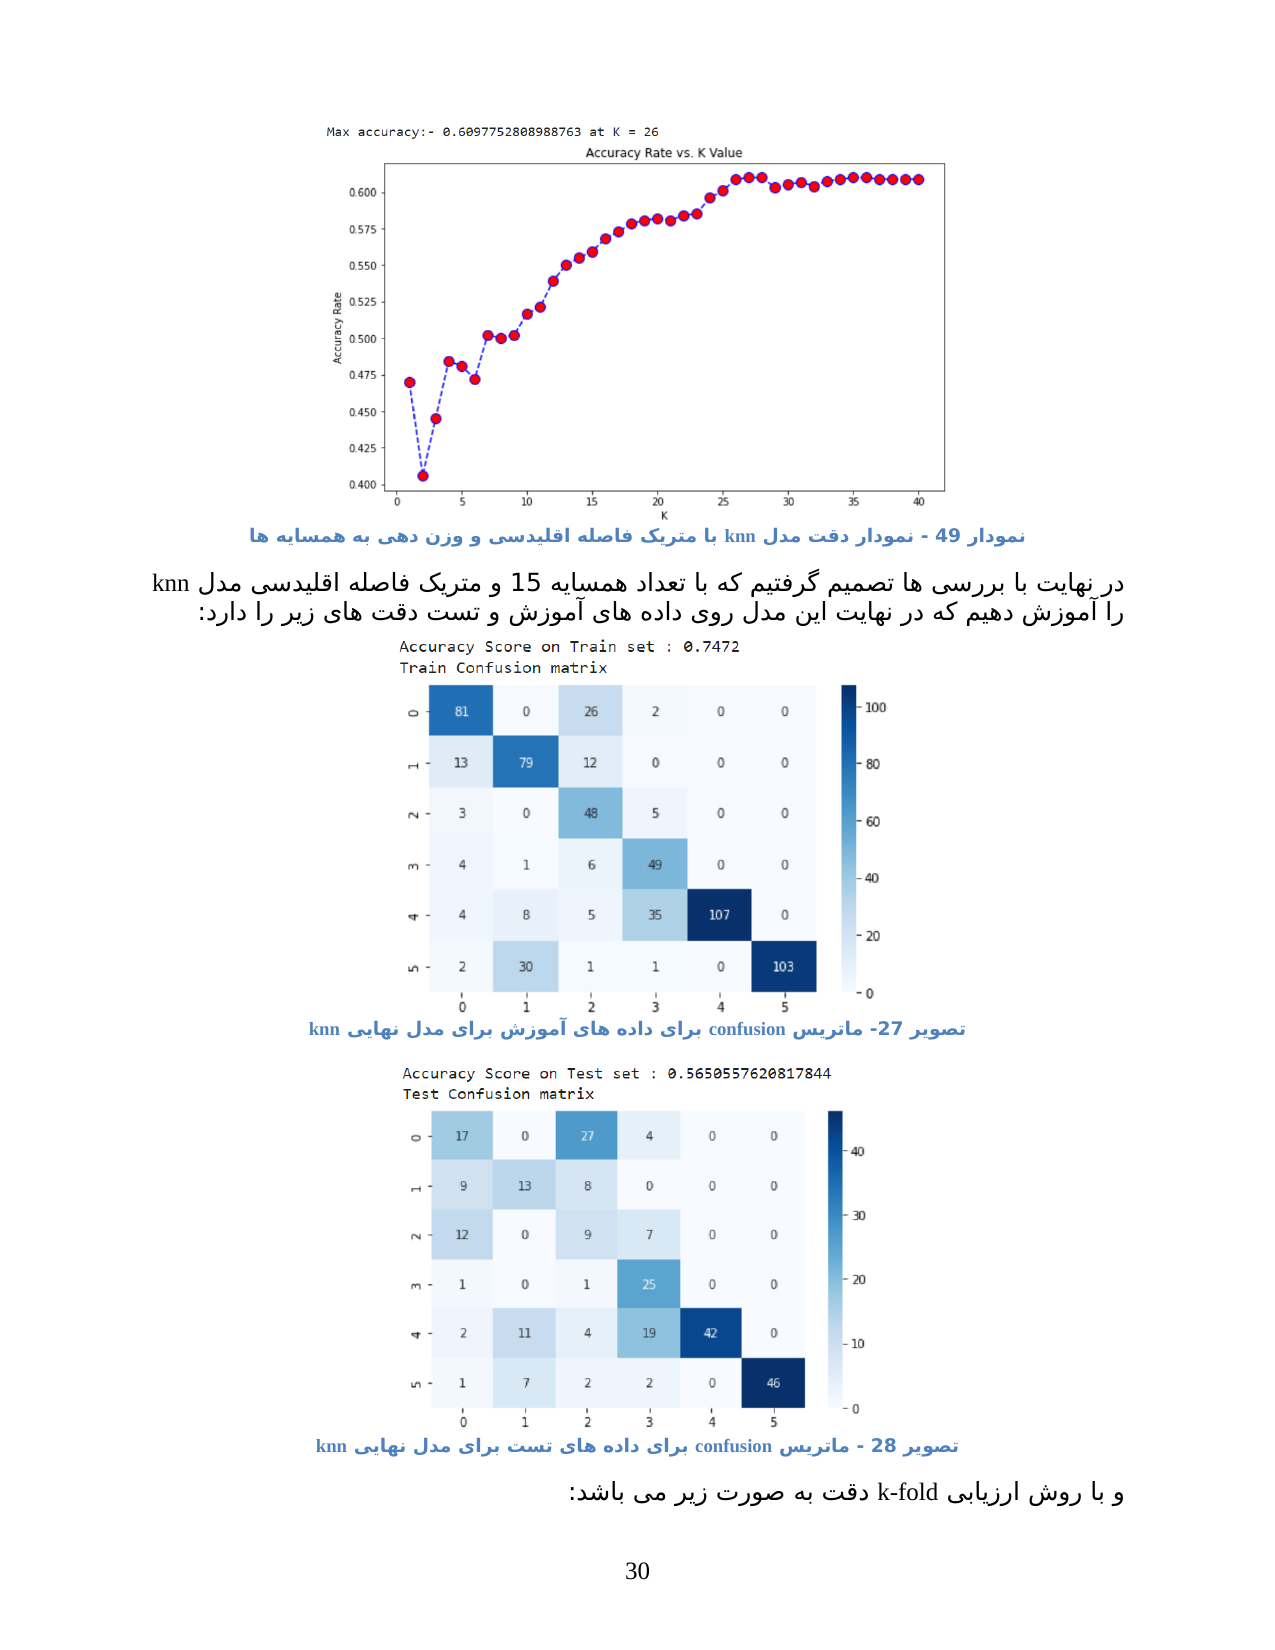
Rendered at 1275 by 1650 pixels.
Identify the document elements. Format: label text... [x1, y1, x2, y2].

text و با روش ارزیابی k-fold دقت به صورت زیر می باشد: [150, 1477, 1125, 1507]
picture [397, 1060, 877, 1435]
picture [324, 121, 951, 525]
text نمودار 49 - نمودار دقت مدل knn با متریک فاصله اقلیدسی و وزن دهی به همسایه ها [150, 525, 1125, 547]
text تصویر 27- ماتریس confusion برای داده های آموزش برای مدل نهایی knn [150, 1018, 1125, 1040]
text تصویر 28 - ماتریس confusion برای داده های تست برای مدل نهایی knn [150, 1435, 1125, 1457]
text در نهایت با بررسی ها تصمیم گرفتیم که با تعداد همسایه 15 و متریک فاصله اقلیدسی مدل knn را آموزش دهیم که در نهایت این مدل روی داده های آموزش و تست دقت های زیر را دارد: [150, 568, 1125, 626]
picture [382, 626, 893, 1018]
